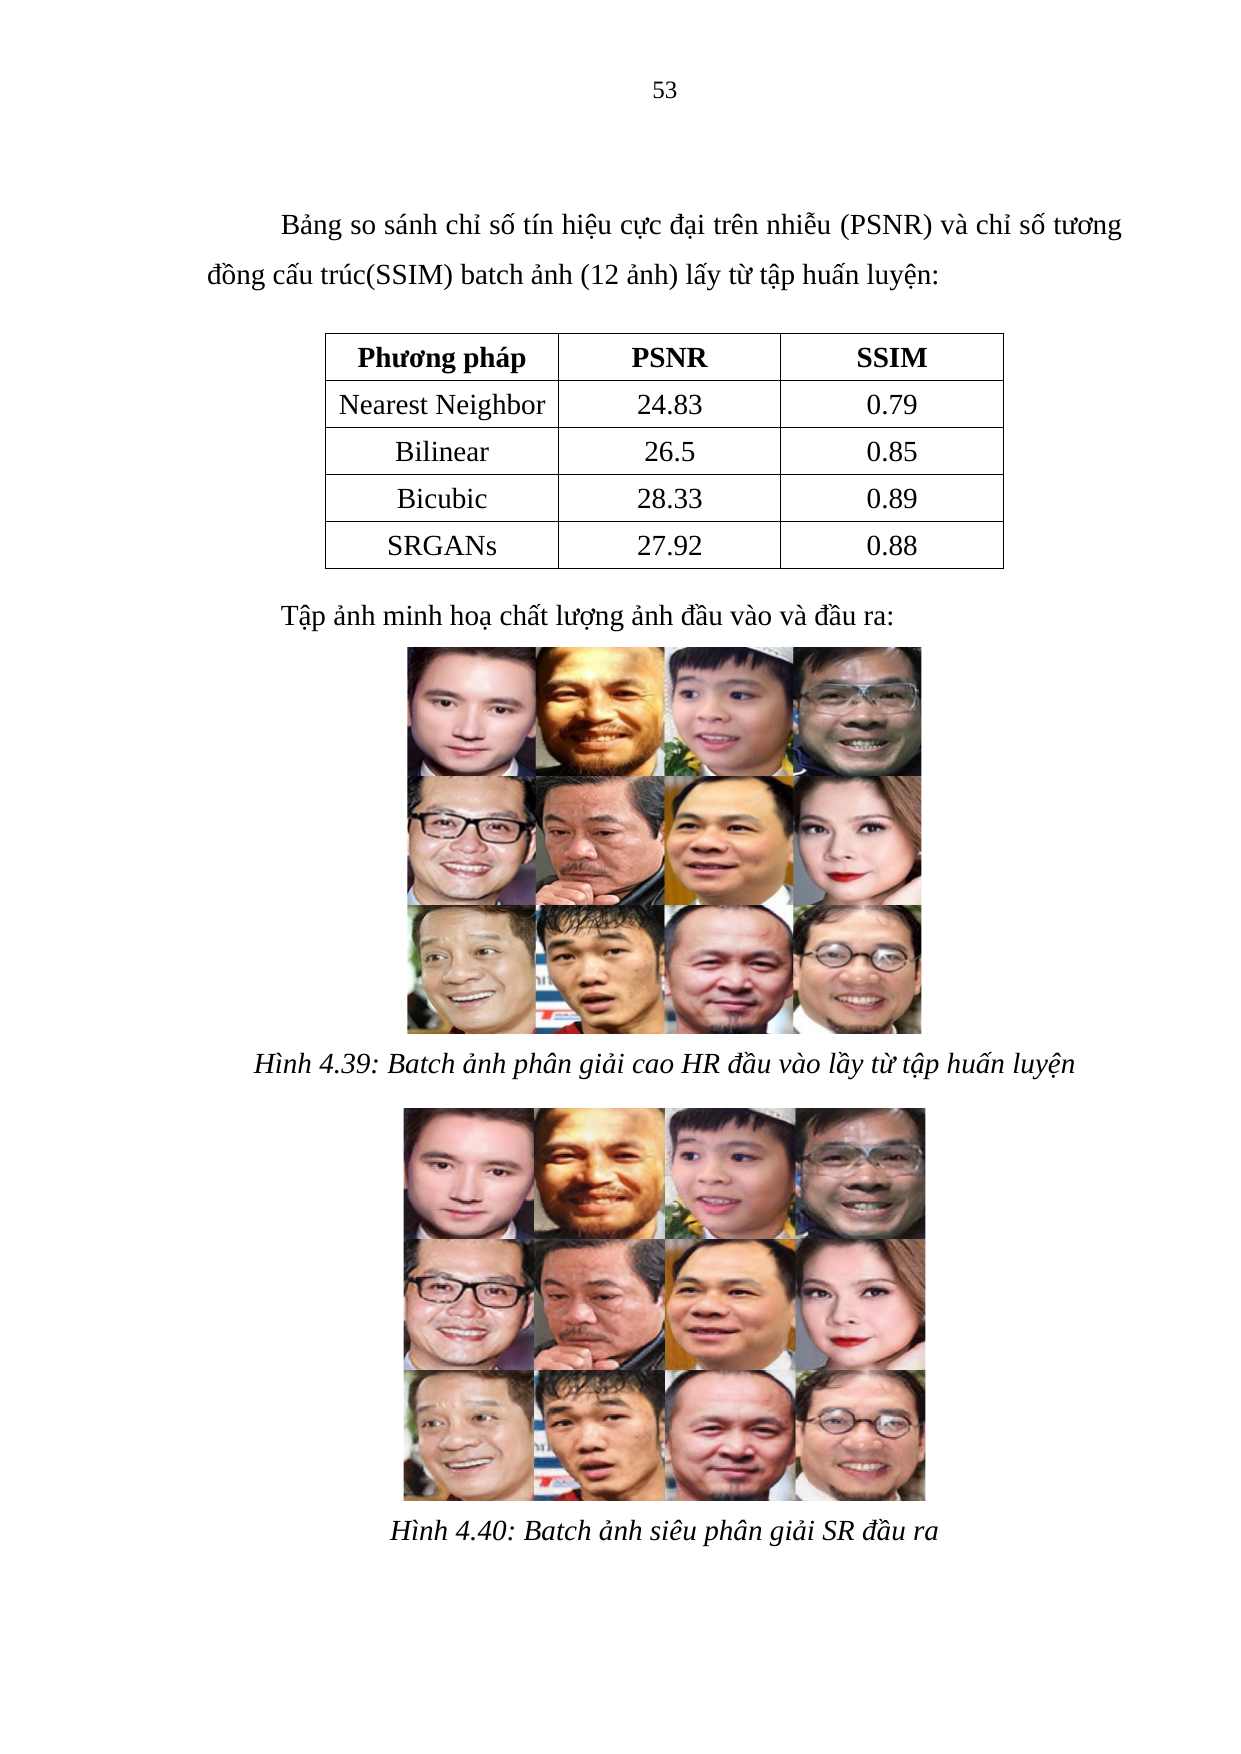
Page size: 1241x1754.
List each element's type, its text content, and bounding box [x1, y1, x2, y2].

table_cell 0.88 [781, 522, 1003, 568]
table_cell 27.92 [559, 522, 780, 568]
table_header SSIM [781, 334, 1003, 379]
table_cell 0.85 [781, 428, 1003, 474]
table_cell SRGANs [326, 522, 558, 568]
text Bảng so sánh chỉ số tín hiệu cực đại trên nhiễu (PSNR) và chỉ số tương đồng cấu trúc(SSIM) batch ảnh (12 ảnh) lấy từ tập huấn luyện: [207, 207, 1122, 291]
table_cell 0.89 [781, 475, 1003, 521]
table_header Phương pháp [326, 334, 558, 379]
table_cell 0.79 [781, 381, 1003, 427]
table_cell 28.33 [559, 475, 780, 521]
table_cell Bicubic [326, 475, 558, 521]
table_cell Bilinear [326, 428, 558, 474]
table_header PSNR [559, 334, 780, 379]
text Tập ảnh minh hoạ chất lượng ảnh đầu vào và đầu ra: [207, 598, 1122, 631]
table_cell 24.83 [559, 381, 780, 427]
table_cell 26.5 [559, 428, 780, 474]
picture [403, 1108, 926, 1501]
table_cell Nearest Neighbor [326, 381, 558, 427]
picture [407, 647, 922, 1034]
